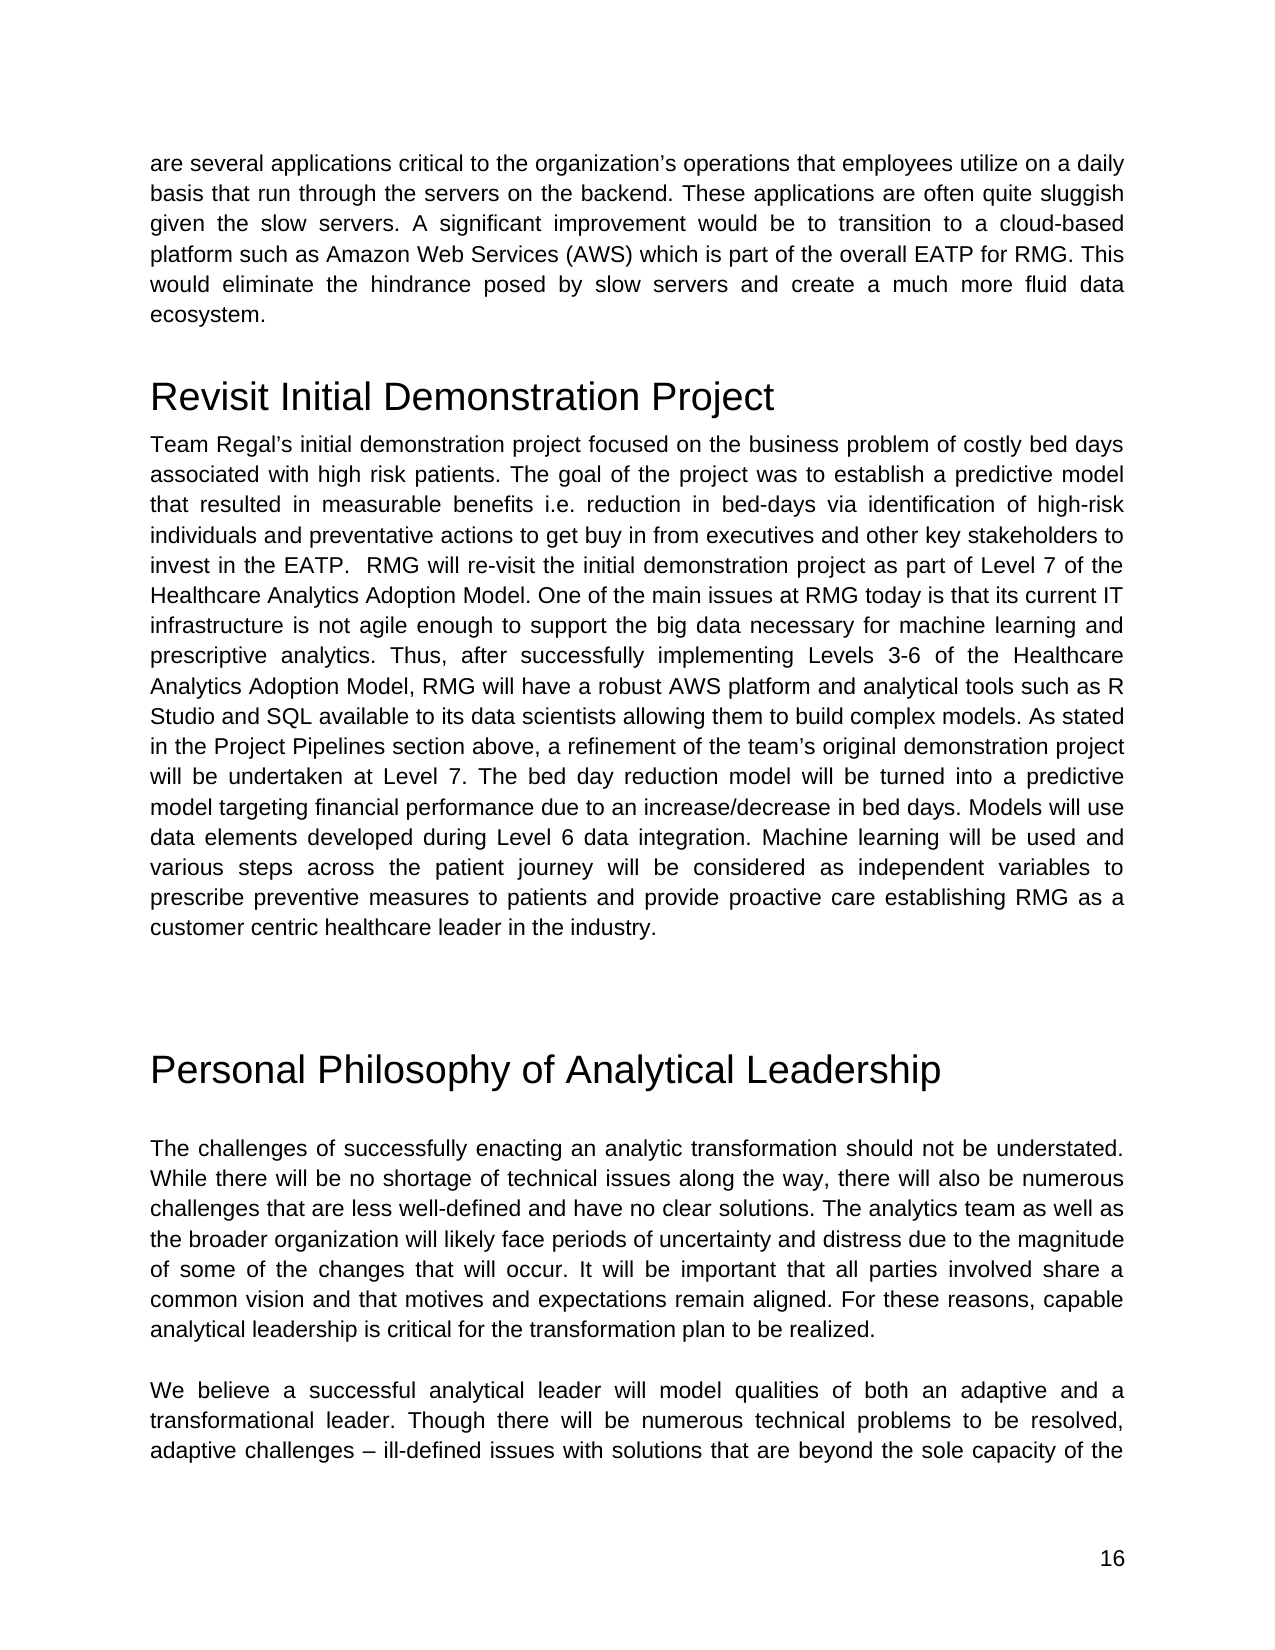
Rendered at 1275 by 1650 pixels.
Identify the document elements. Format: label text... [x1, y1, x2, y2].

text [150, 150, 1125, 327]
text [150, 1377, 1125, 1463]
subtitle Revisit Initial Demonstration Project [150, 373, 1125, 418]
text The challenges of successfully enacting an analytic transformation should not be understated. While there will be no shortage of technical issues along the way, there will also be numerous challenges that are less well-defined and have no clear solutions. The analytics team as well as the broader organization will likely face periods of uncertainty and distress due to the magnitude of some of the changes that will occur. It will be important that all parties involved share a common vision and that motives and expectations remain aligned. For these reasons, capable analytical leadership is critical for the transformation plan to be realized. [150, 1135, 1125, 1343]
text Team Regal’s initial demonstration project focused on the business problem of costly bed days associated with high risk patients. The goal of the project was to establish a predictive model that resulted in measurable benefits i.e. reduction in bed-days via identification of high-risk individuals and preventative actions to get buy in from executives and other key stakeholders to invest in the EATP. RMG will re-visit the initial demonstration project as part of Level 7 of the Healthcare Analytics Adoption Model. One of the main issues at RMG today is that its current IT infrastructure is not agile enough to support the big data necessary for machine learning and prescriptive analytics. Thus, after successfully implementing Levels 3-6 of the Healthcare Analytics Adoption Model, RMG will have a robust AWS platform and analytical tools such as R Studio and SQL available to its data scientists allowing them to build complex models. As stated in the Project Pipelines section above, a refinement of the team’s original demonstration project will be undertaken at Level 7. The bed day reduction model will be turned into a predictive model targeting financial performance due to an increase/decrease in bed days. Models will use data elements developed during Level 6 data integration. Machine learning will be used and various steps across the patient journey will be considered as independent variables to prescribe preventive measures to patients and provide proactive care establishing RMG as a customer centric healthcare leader in the industry. [150, 431, 1125, 941]
subtitle Personal Philosophy of Analytical Leadership [150, 1047, 1125, 1092]
